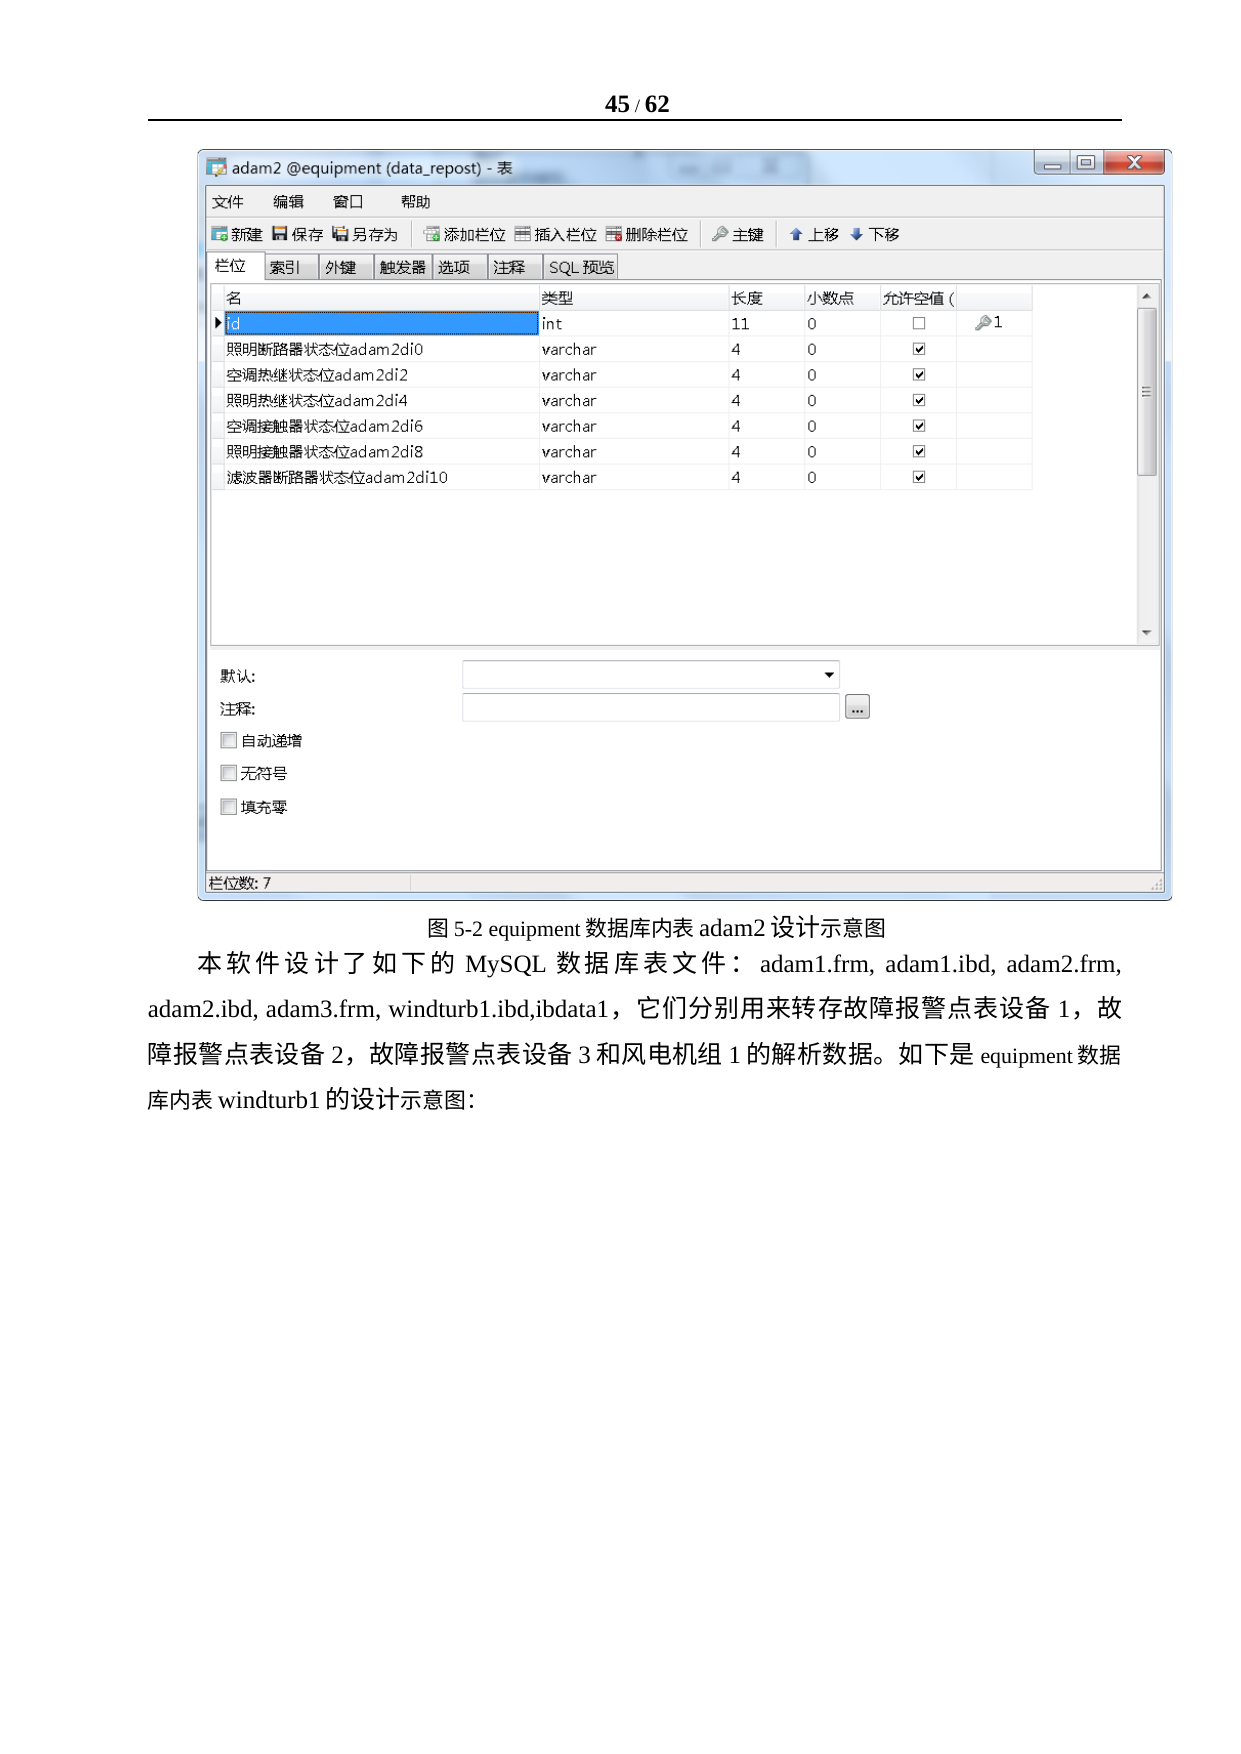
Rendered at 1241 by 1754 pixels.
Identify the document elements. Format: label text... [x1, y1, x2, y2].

picture [197, 149, 1173, 901]
text 本软件设计了如下的MySQL数据库表文件：adam1.frm, adam1.ibd, adam2.frm, adam2.ibd, adam3.frm, windturb1.ibd,ibdata1，它们分别用来转存故障报警点表设备1，故障报警点表设备2，故障报警点表设备3和风电机组1的解析数据。如下是equipment数据库内表windturb1的设计示意图： [148, 944, 1122, 1116]
text 图5-2 equipment数据库内表adam2设计示意图 [148, 907, 1122, 944]
